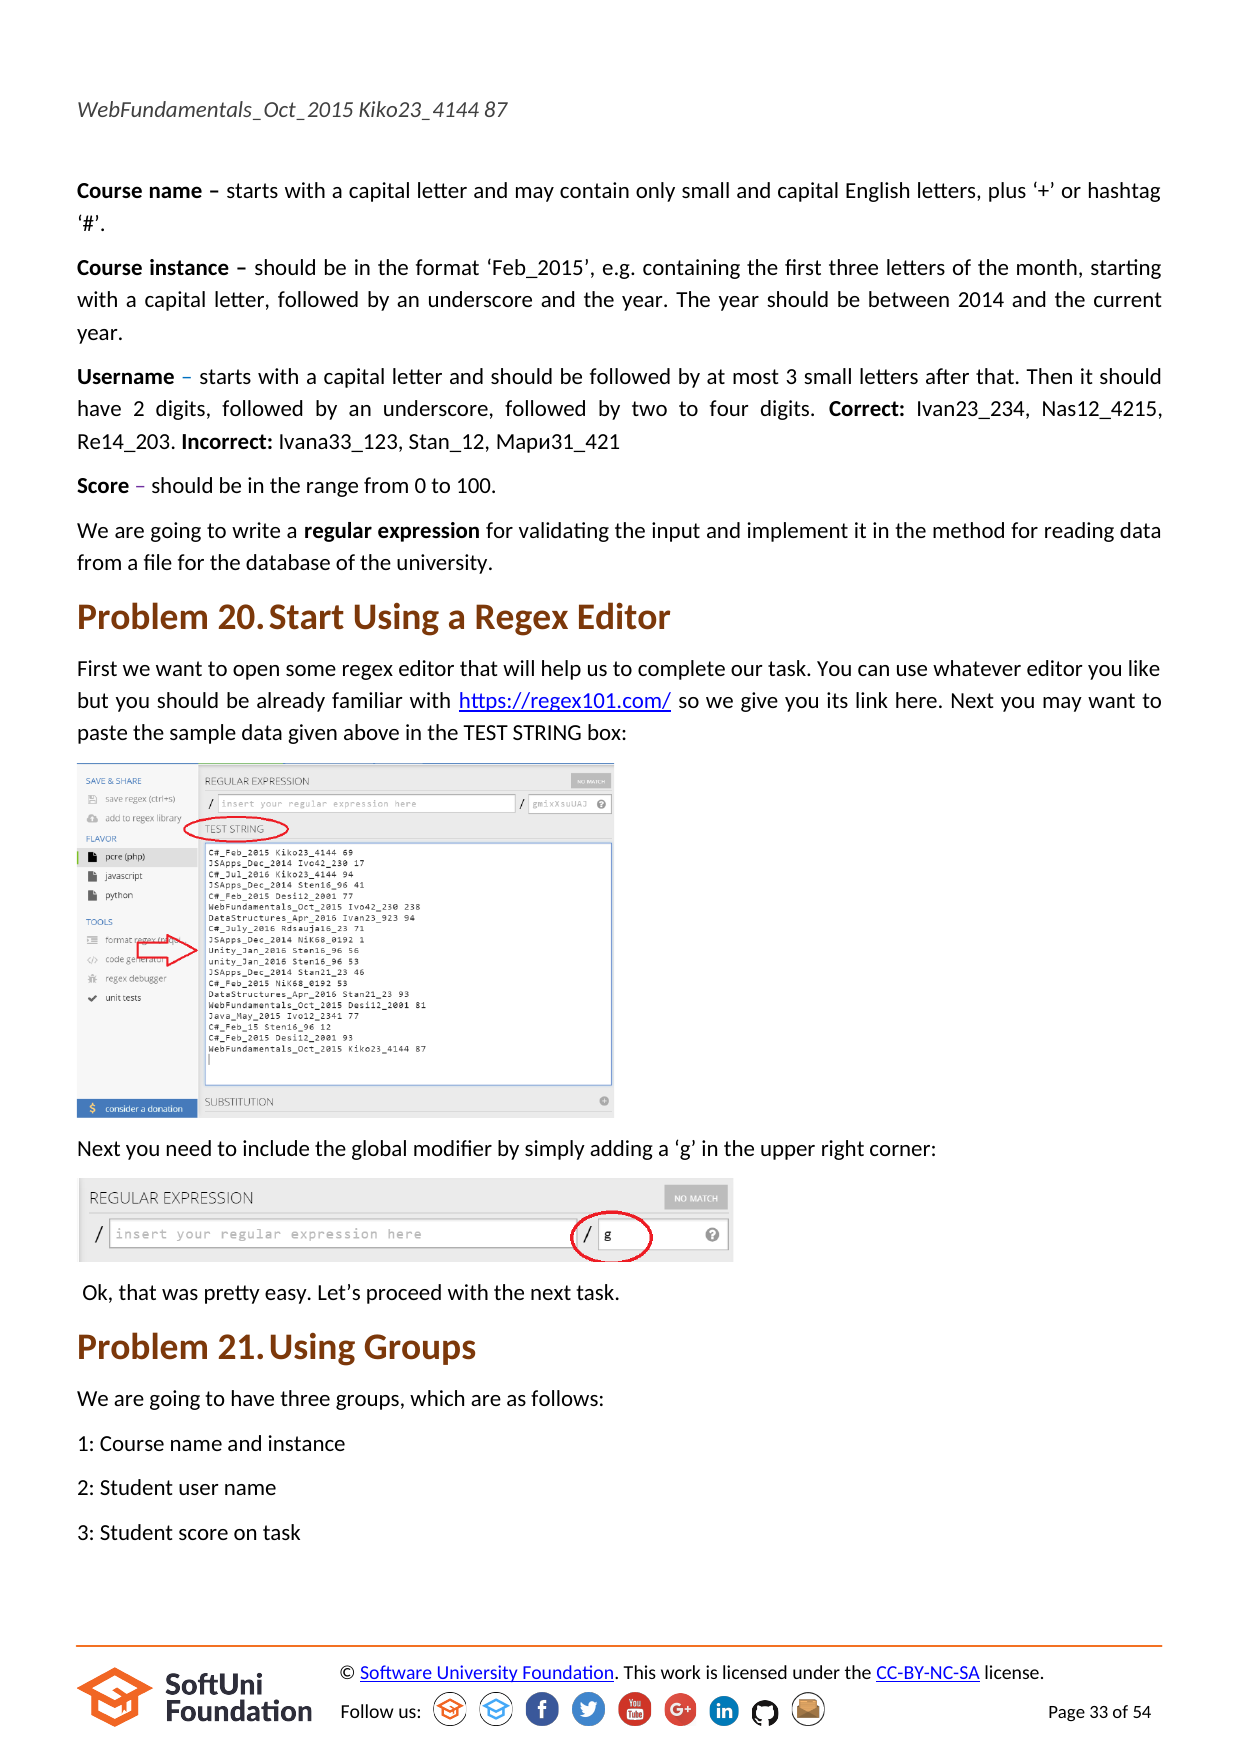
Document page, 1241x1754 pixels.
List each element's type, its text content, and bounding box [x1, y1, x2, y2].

picture [76, 763, 615, 1118]
picture [433, 1692, 467, 1726]
picture [618, 1692, 652, 1726]
text Username – starts with a capital letter and should be followed by at most 3 small letters after that. Then it should have 2 digits, followed by an underscore, followed by two to four digits. Correct: Ivan23_234, Nas12_4215, Re14_203. Incorrect: Ivana33_123, Stan_12, Мари31_421 [77, 362, 1163, 455]
subtitle Start Using a Regex Editor [77, 593, 1163, 639]
text Score – should be in the range from 0 to 100. [77, 471, 1163, 499]
picture [76, 1667, 312, 1727]
picture [723, 1708, 732, 1717]
text WebFundamentals_Oct_2015 Kiko23_4144 87 [77, 95, 1163, 123]
text Course instance – should be in the format ‘Feb_2015’, e.g. containing the first three letters of the month, starting with a capital letter, followed by an underscore and the year. The year should be between 2014 and the current year. [77, 253, 1163, 346]
text 3: Student score on task [77, 1518, 1163, 1546]
text 1: Course name and instance [77, 1429, 1163, 1457]
subtitle Using Groups [77, 1323, 1163, 1369]
text 2: Student user name [77, 1473, 1163, 1501]
picture [709, 1696, 718, 1705]
picture [479, 1692, 513, 1726]
picture [76, 1178, 734, 1262]
picture [730, 1696, 739, 1705]
picture [791, 1692, 825, 1726]
text Course name – starts with a capital letter and may contain only small and capital English letters, plus ‘+’ or hashtag ‘#’. [77, 176, 1163, 237]
picture [572, 1692, 605, 1726]
picture [752, 1700, 779, 1726]
text Next you need to include the global modifier by simply adding a ‘g’ in the upper right corner: [77, 1134, 1163, 1162]
picture [664, 1693, 697, 1726]
text We are going to write a regular expression for validating the input and implement it in the method for reading data from a file for the database of the university. [77, 516, 1163, 576]
picture [525, 1692, 559, 1726]
picture [709, 1717, 718, 1726]
text We are going to have three groups, which are as follows: [77, 1384, 1163, 1412]
text Ok, that was pretty easy. Let’s proceed with the next task. [77, 1278, 1163, 1306]
text First we want to open some regex editor that will help us to complete our task. You can use whatever editor you like but you should be already familiar with https://regex101.com/ so we give you its link here. Next you may want to paste the sample data given above in the TEST STRING box: [77, 654, 1163, 746]
picture [730, 1717, 739, 1726]
